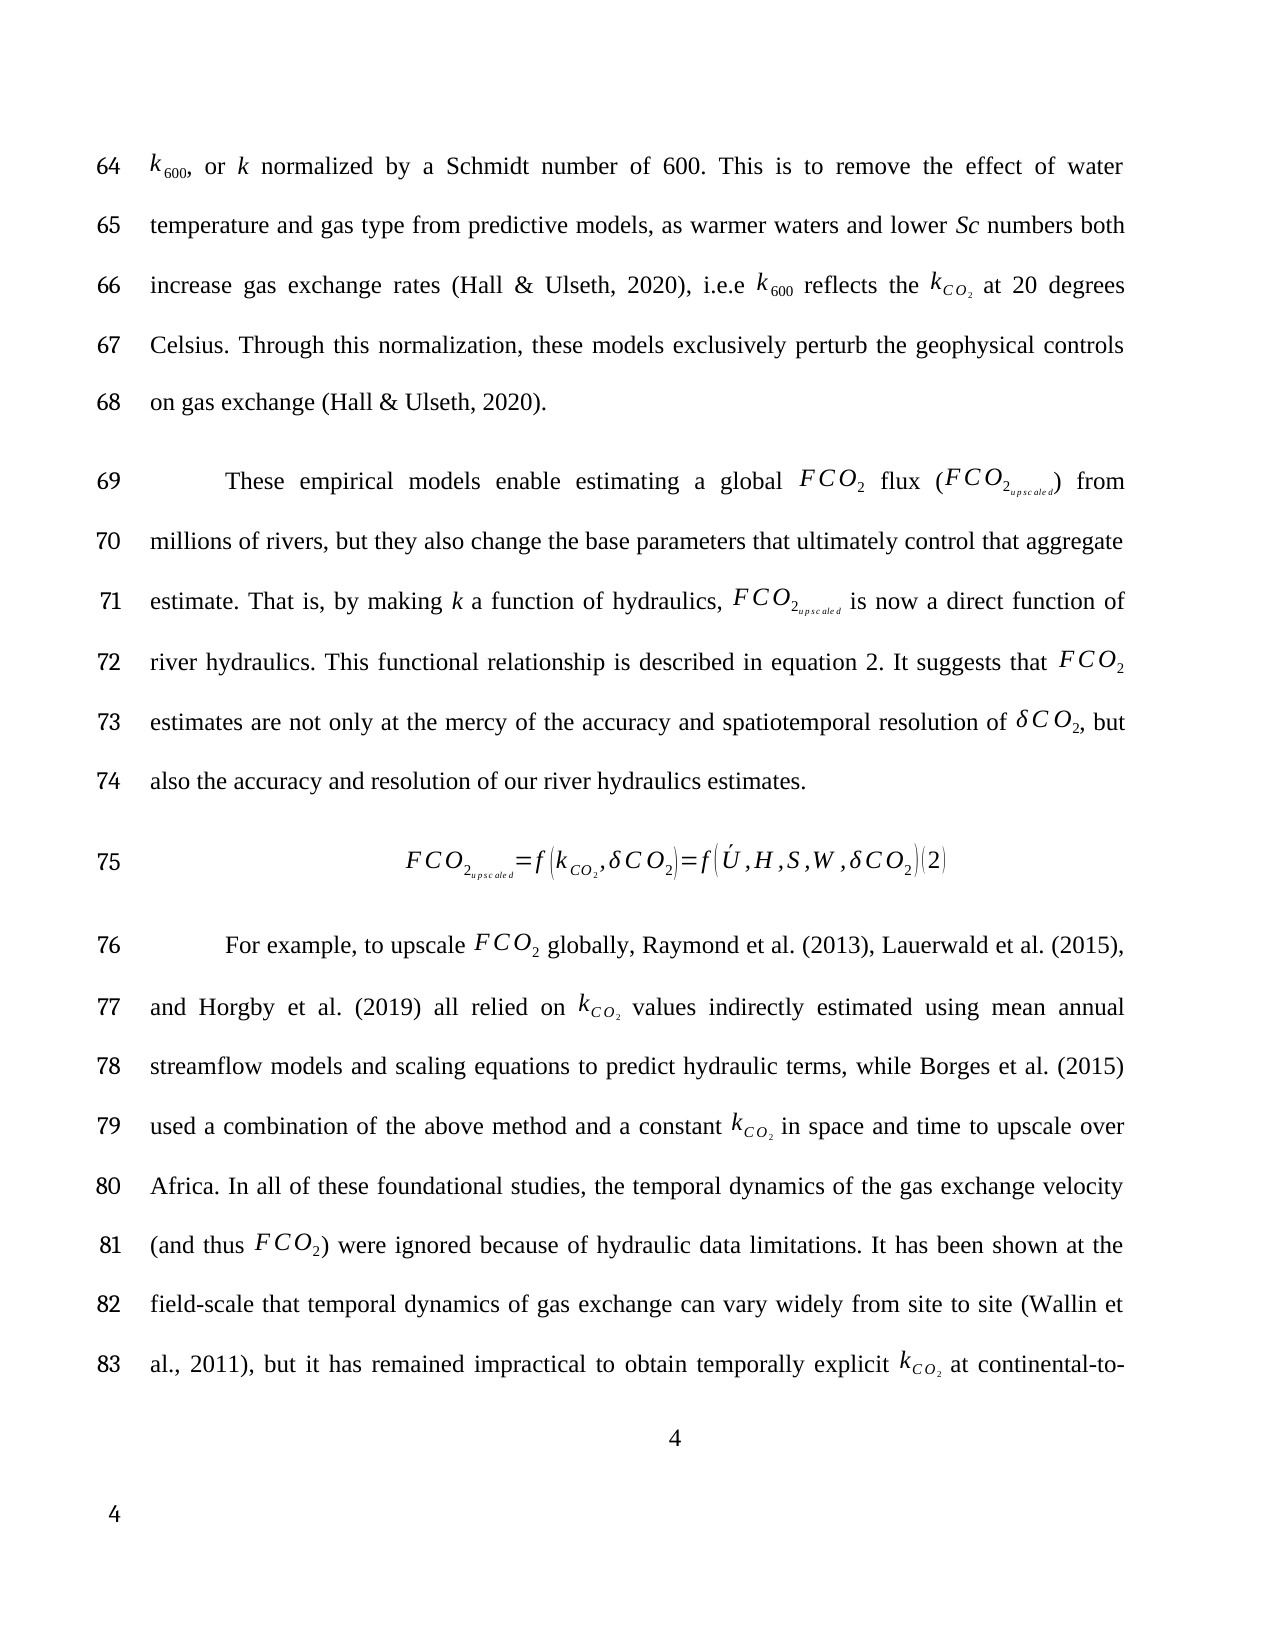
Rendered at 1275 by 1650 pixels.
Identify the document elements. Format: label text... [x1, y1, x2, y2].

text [150, 929, 1125, 1380]
text These empirical models enable estimating a global flux () from millions of rivers, but they also change the base parameters that ultimately control that aggregate estimate. That is, by making k a function of hydraulics, is now a direct function of river hydraulics. This functional relationship is described in equation 2. It suggests that estimates are not only at the mercy of the accuracy and spatiotemporal resolution of , but also the accuracy and resolution of our river hydraulics estimates. [150, 464, 1125, 795]
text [150, 150, 1125, 416]
